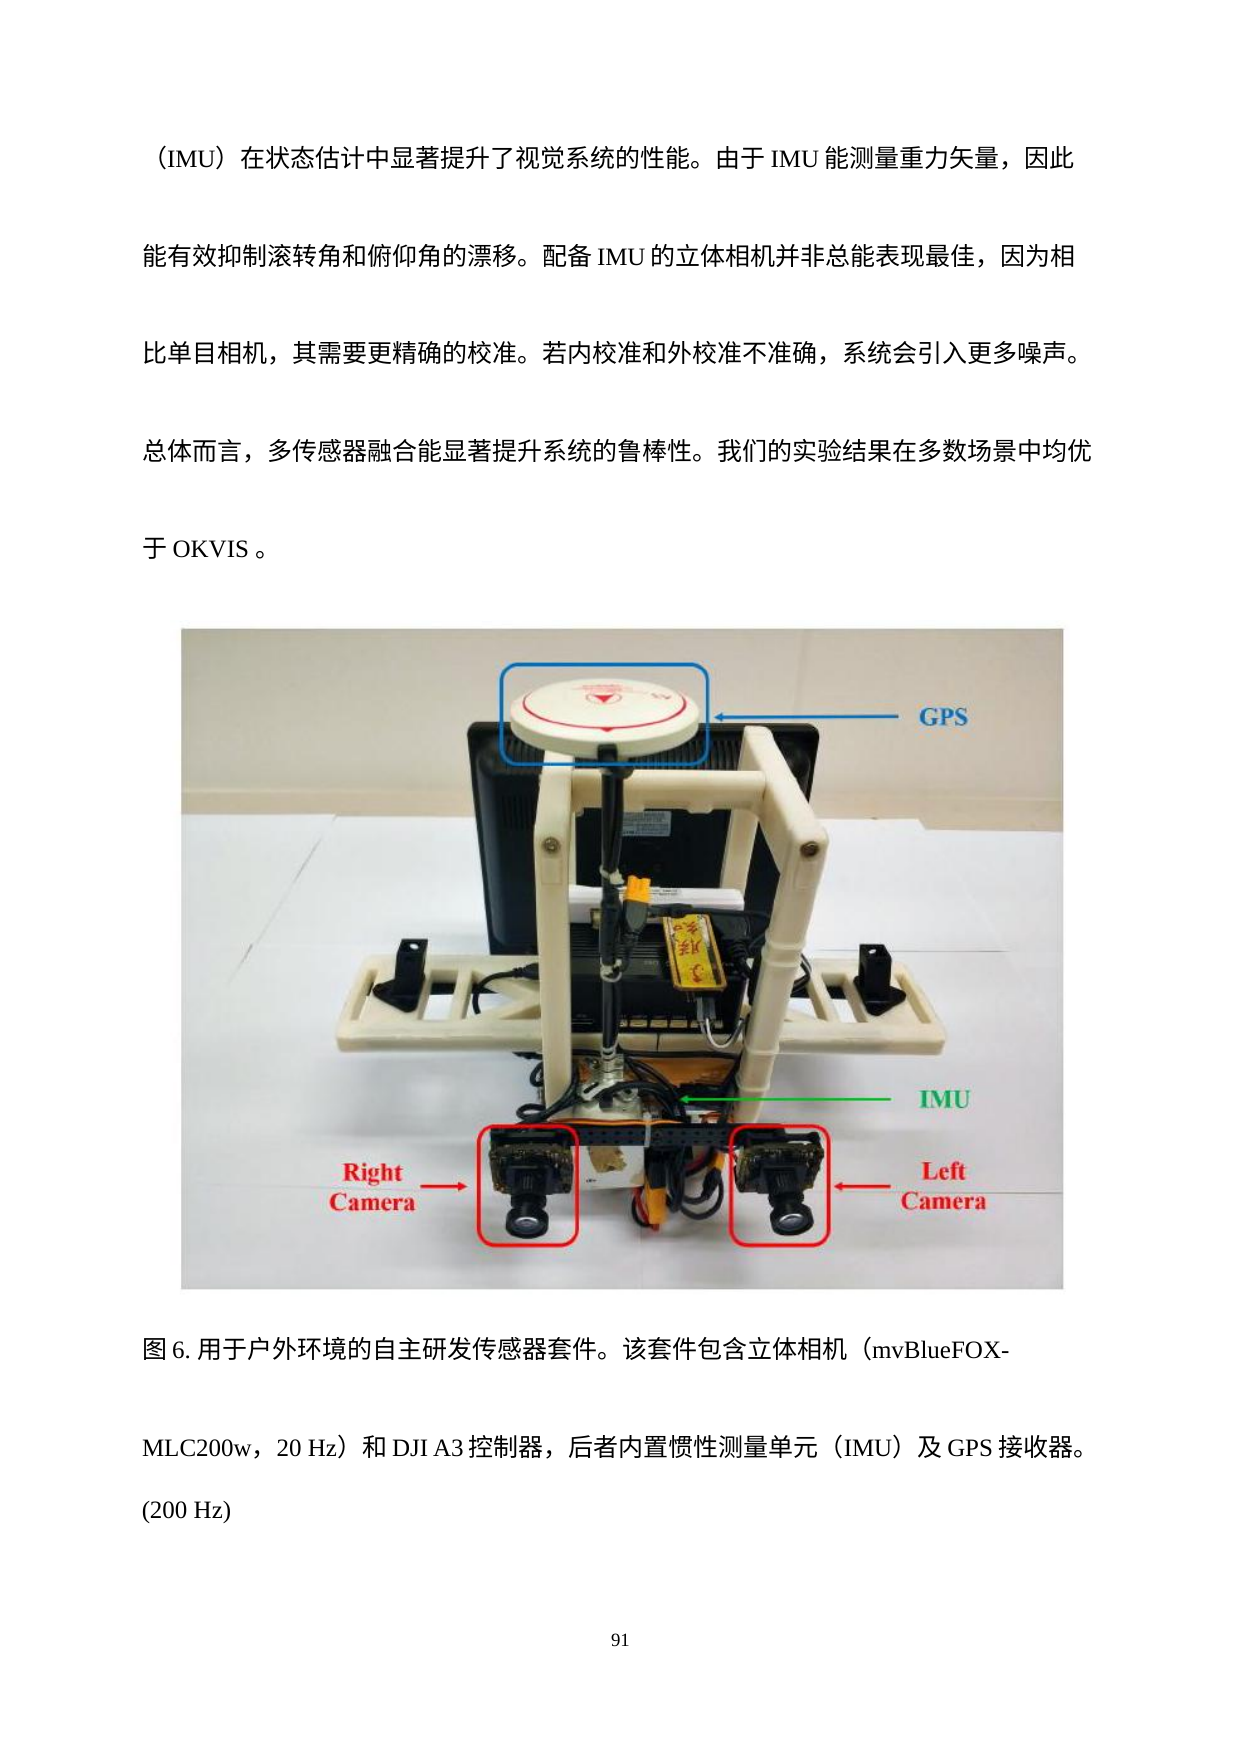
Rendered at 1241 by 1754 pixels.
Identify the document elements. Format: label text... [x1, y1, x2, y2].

text 图6. 用于户外环境的自主研发传感器套件。该套件包含立体相机（mvBlueFOX-MLC200w，20 Hz）和DJI A3控制器，后者内置惯性测量单元（IMU）及GPS接收器。 [142, 1315, 1098, 1526]
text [142, 124, 1098, 579]
picture [170, 620, 1071, 1297]
